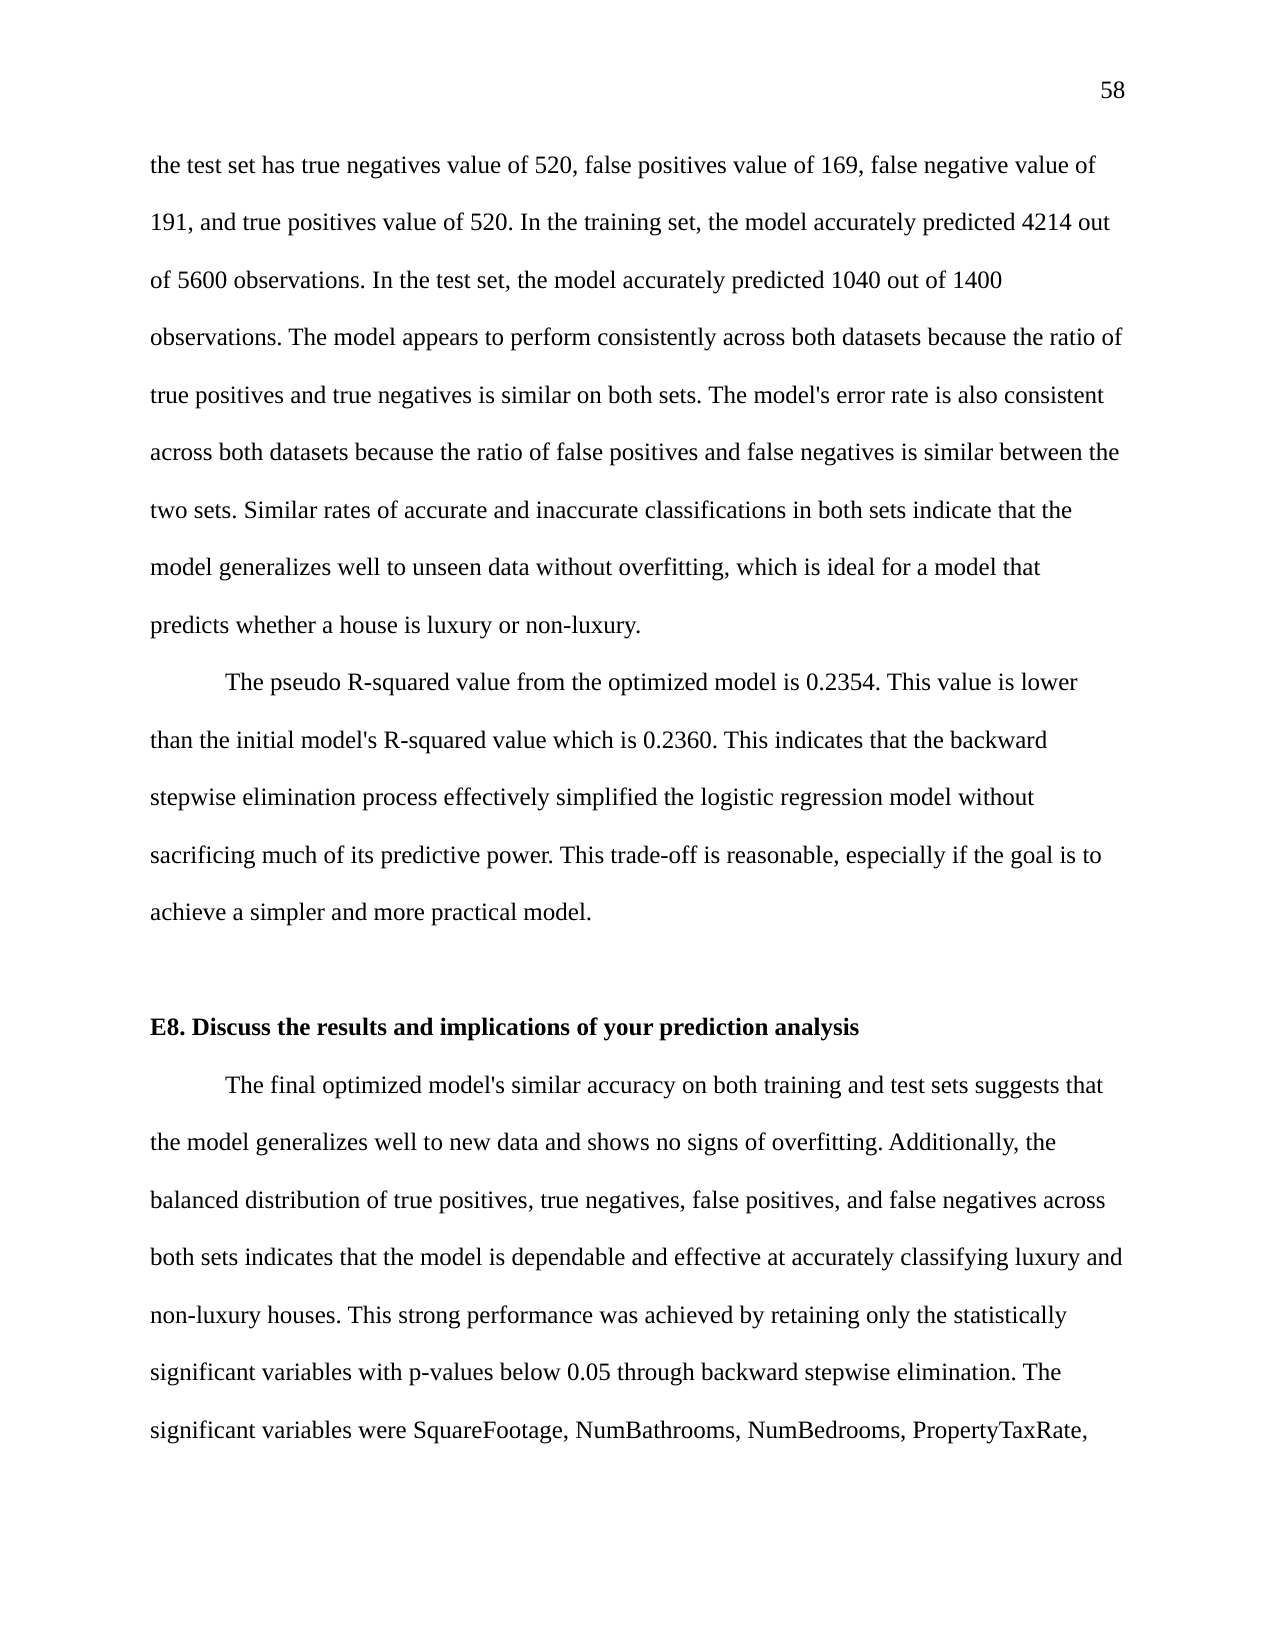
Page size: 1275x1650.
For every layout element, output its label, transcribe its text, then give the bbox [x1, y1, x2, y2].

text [150, 150, 1125, 639]
text E8. Discuss the results and implications of your prediction analysis [150, 1012, 1125, 1041]
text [150, 1070, 1125, 1444]
text The pseudo R-squared value from the optimized model is 0.2354. This value is lower than the initial model's R-squared value which is 0.2360. This indicates that the backward stepwise elimination process effectively simplified the logistic regression model without sacrificing much of its predictive power. This trade-off is reasonable, especially if the goal is to achieve a simpler and more practical model. [150, 667, 1125, 926]
